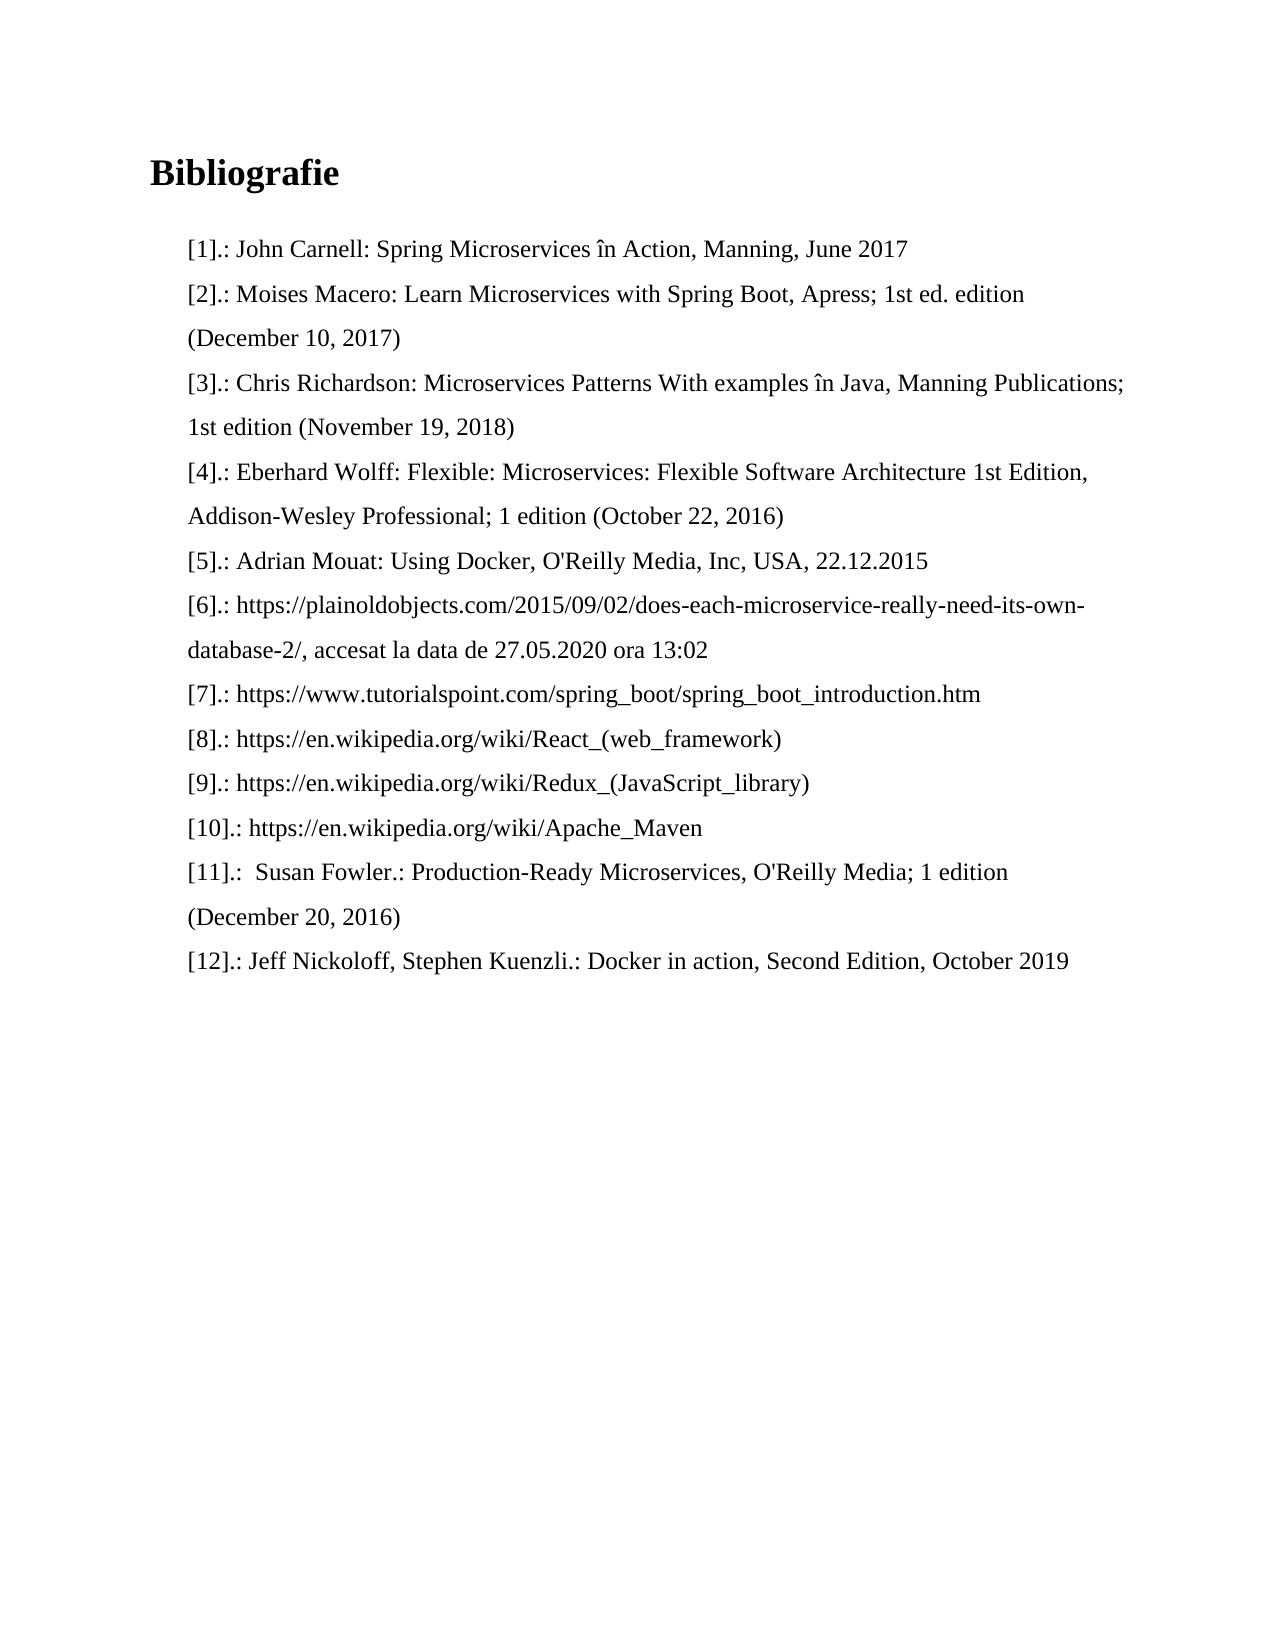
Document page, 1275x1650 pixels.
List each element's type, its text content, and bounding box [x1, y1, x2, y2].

list [7].: https://www.tutorialspoint.com/spring_boot/spring_boot_introduction.htm [8].: https://en.wikipedia.org/wiki/React_(web_framework) [187, 679, 1125, 753]
text Bibliografie [150, 150, 1125, 193]
list [3].: Chris Richardson: Microservices Patterns With examples în Java, Manning Publications; 1st edition (November 19, 2018) [187, 368, 1125, 441]
list [10].: https://en.wikipedia.org/wiki/Apache_Maven [187, 813, 1125, 842]
list [2].: Moises Macero: Learn Microservices with Spring Boot, Apress; 1st ed. edition (December 10, 2017) [187, 279, 1125, 352]
list [4].: Eberhard Wolff: Flexible: Microservices: Flexible Software Architecture 1st Edition, Addison-Wesley Professional; 1 edition (October 22, 2016) [5].: Adrian Mouat: Using Docker, O'Reilly Media, Inc, USA, 22.12.2015 [187, 457, 1125, 575]
list [11].: Susan Fowler.: Production-Ready Microservices, O'Reilly Media; 1 edition (December 20, 2016) [187, 857, 1125, 931]
list [12].: Jeff Nickoloff, Stephen Kuenzli.: Docker in action, Second Edition, October 2019 [187, 946, 1125, 975]
list [1].: John Carnell: Spring Microservices în Action, Manning, June 2017 [187, 234, 1125, 263]
list [6].: https://plainoldobjects.com/2015/09/02/does-each-microservice-really-need-its-own-database-2/, accesat la data de 27.05.2020 ora 13:02 [187, 590, 1125, 664]
list [9].: https://en.wikipedia.org/wiki/Redux_(JavaScript_library) [187, 768, 1125, 797]
